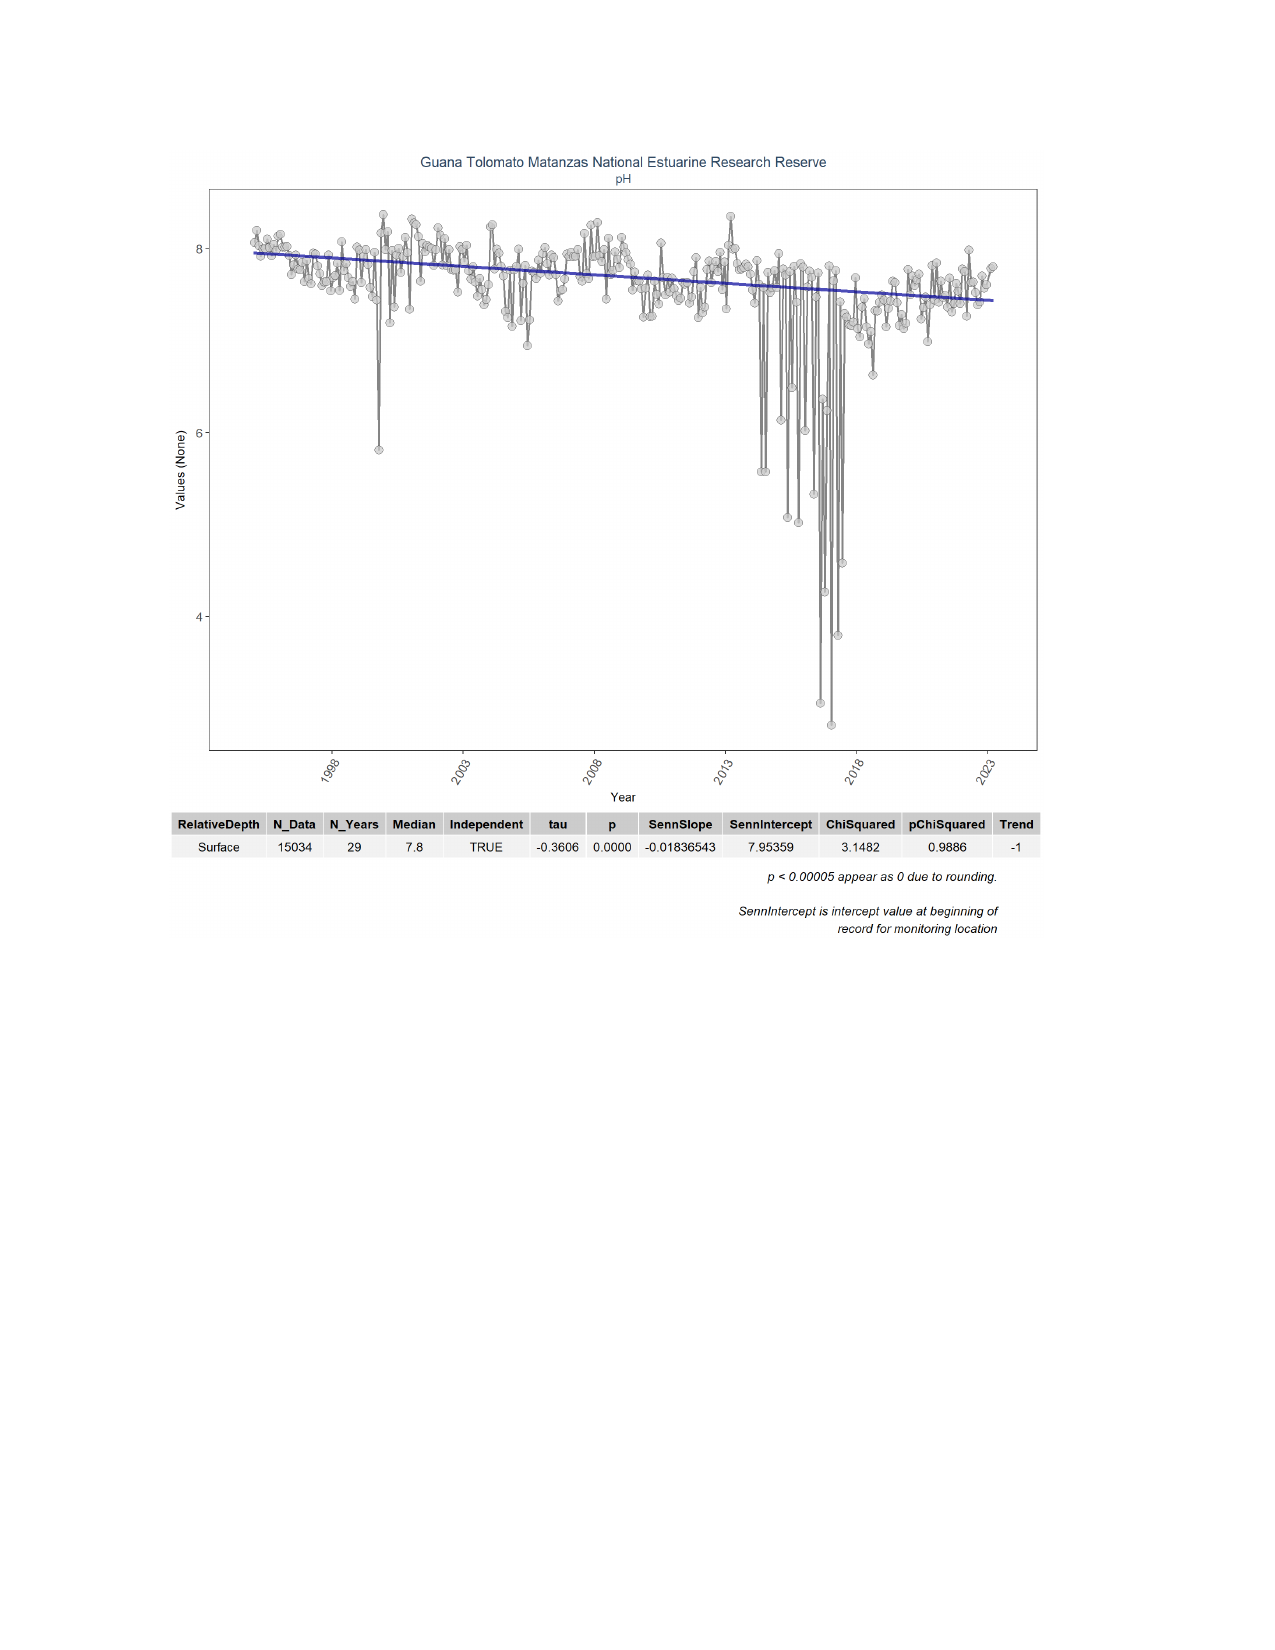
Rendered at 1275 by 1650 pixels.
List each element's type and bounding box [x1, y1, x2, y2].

picture [168, 150, 1044, 938]
